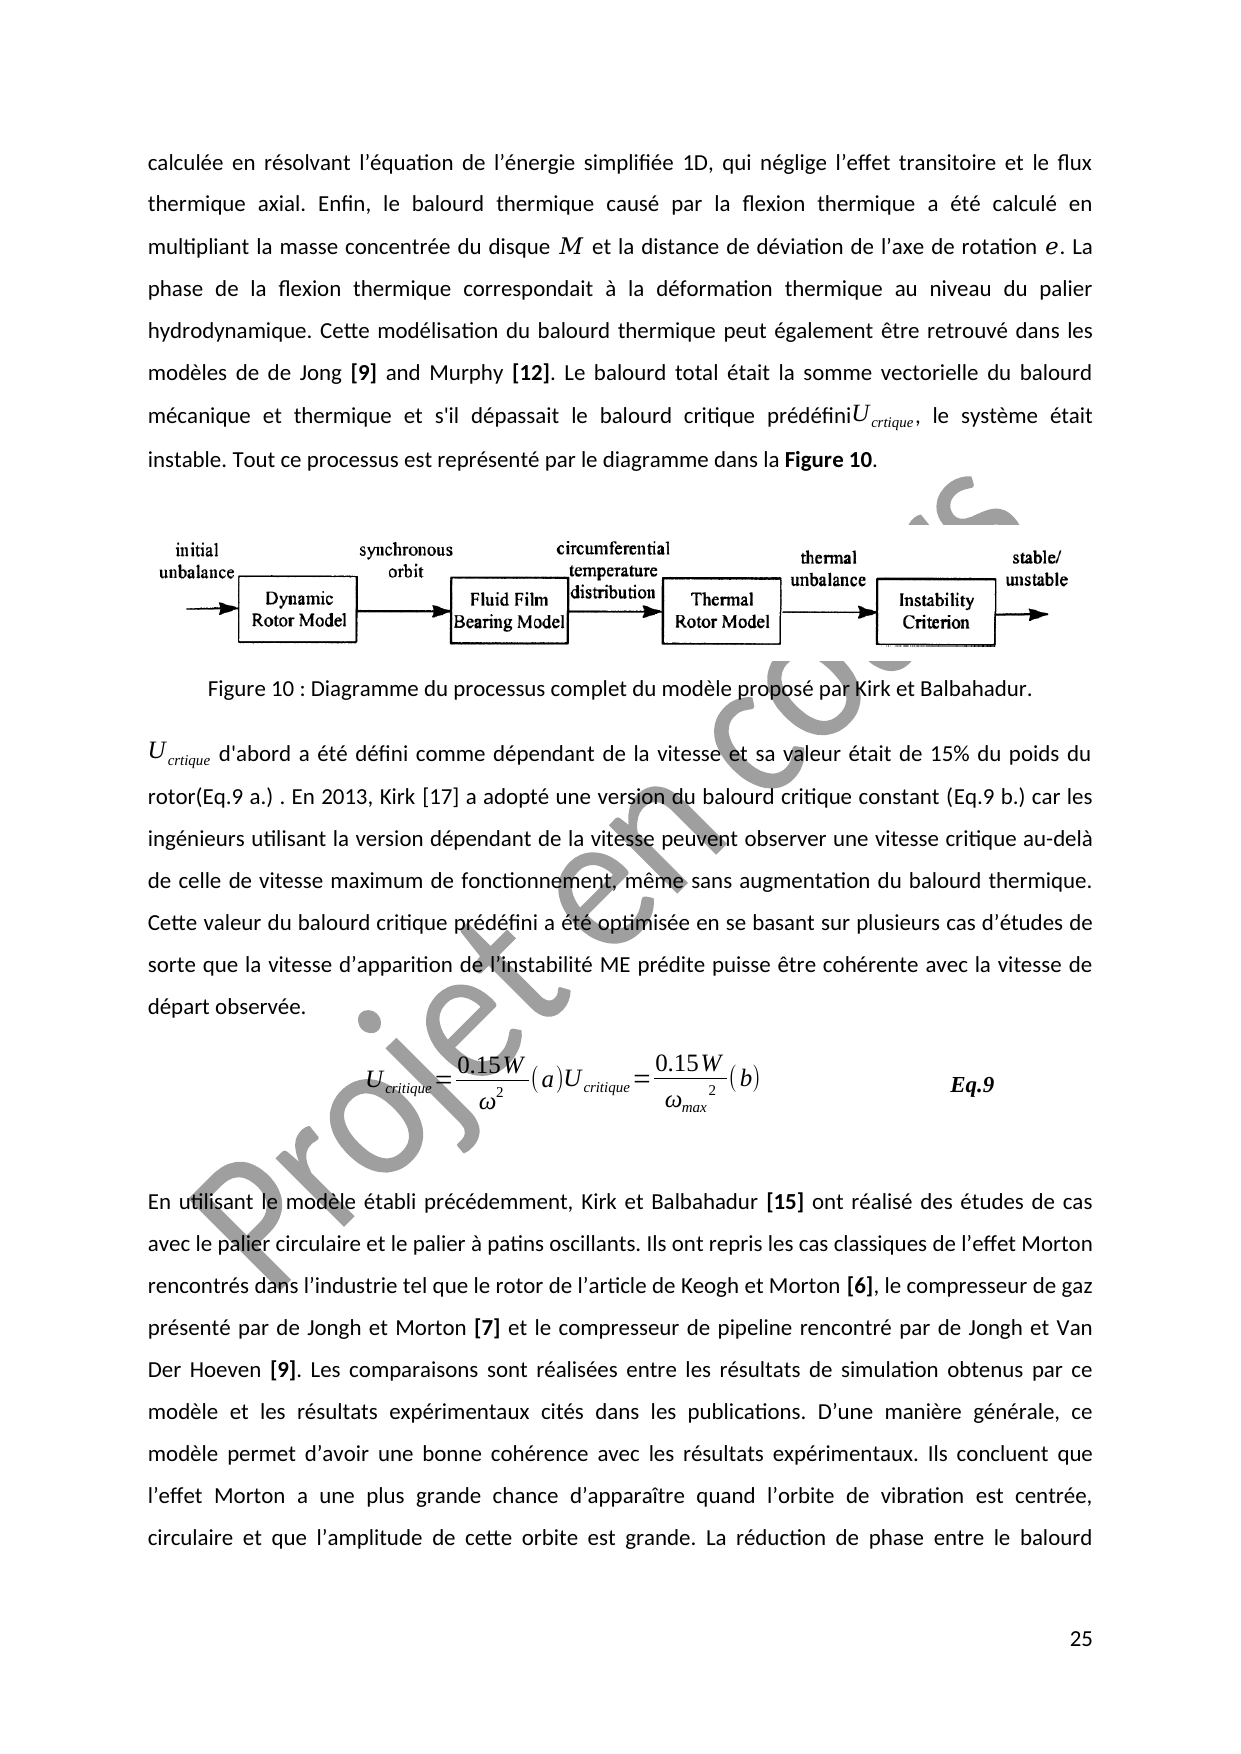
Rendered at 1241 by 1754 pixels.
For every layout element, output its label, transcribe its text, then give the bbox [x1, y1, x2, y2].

text Figure 10 : Diagramme du processus complet du modèle proposé par Kirk et Balbahadur. [148, 674, 1093, 702]
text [148, 148, 1093, 473]
table_header [188, 1034, 939, 1145]
picture [147, 525, 1093, 661]
text d'abord a été défini comme dépendant de la vitesse et sa valeur était de 15% du poids du rotor(Eq.9 a.) . En 2013, Kirk [17] a adopté une version du balourd critique constant (Eq.9 b.) car les ingénieurs utilisant la version dépendant de la vitesse peuvent observer une vitesse critique au-delà de celle de vitesse maximum de fonctionnement, même sans augmentation du balourd thermique. Cette valeur du balourd critique prédéfini a été optimisée en se basant sur plusieurs cas d’études de sorte que la vitesse d’apparition de l’instabilité ME prédite puisse être cohérente avec la vitesse de départ observée. [148, 737, 1093, 1020]
table_header [939, 1034, 1053, 1145]
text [148, 1187, 1093, 1551]
